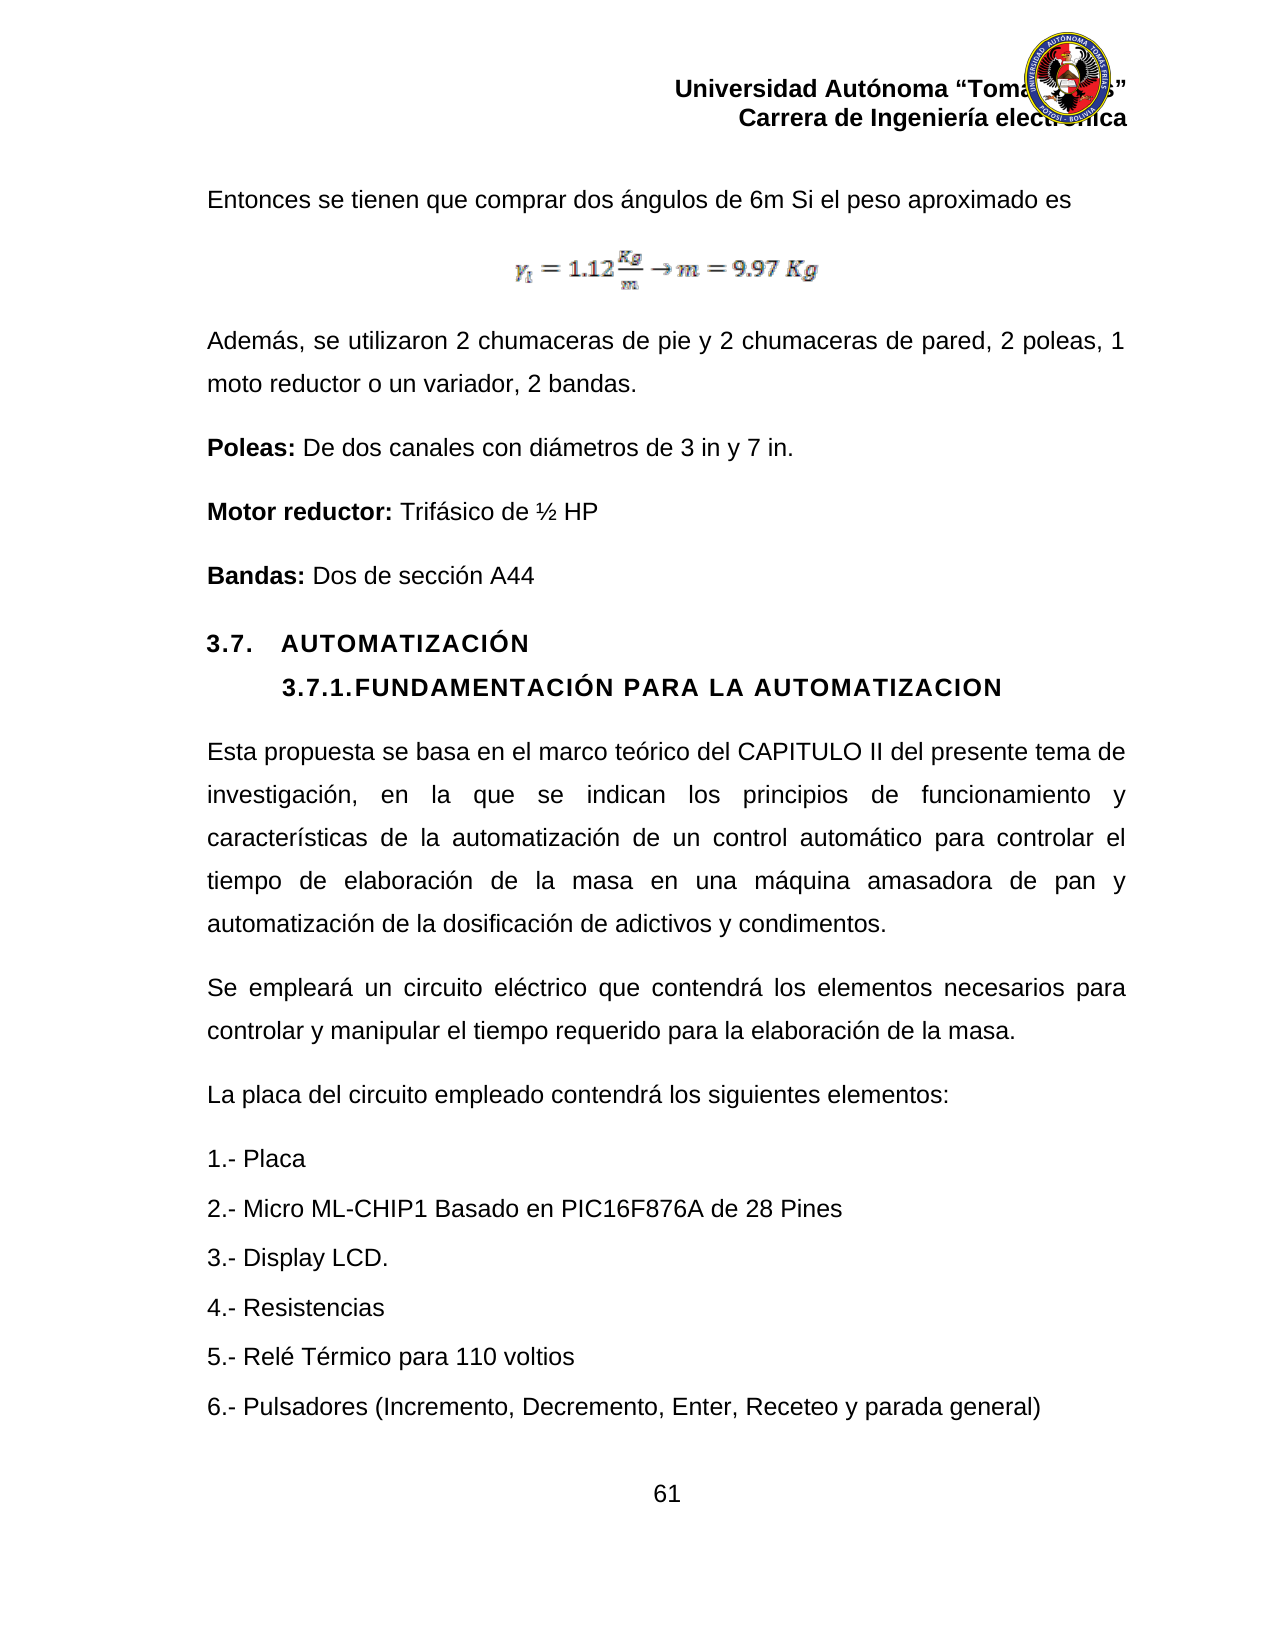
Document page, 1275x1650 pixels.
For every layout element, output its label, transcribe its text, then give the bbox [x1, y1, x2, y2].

text 2.- Micro ML-CHIP1 Basado en PIC16F876A de 28 Pines [207, 1193, 1127, 1222]
picture [515, 248, 819, 291]
text 3.- Display LCD. [207, 1243, 1127, 1272]
list FUNDAMENTACIÓN PARA LA AUTOMATIZACION [282, 672, 1127, 701]
text Esta propuesta se basa en el marco teórico del CAPITULO II del presente tema de investigación, en la que se indican los principios de funcionamiento y características de la automatización de un control automático para controlar el tiempo de elaboración de la masa en una máquina amasadora de pan y automatización de la dosificación de adictivos y condimentos. [207, 736, 1127, 938]
text Entonces se tienen que comprar dos ángulos de 6m Si el peso aproximado es [207, 185, 1127, 214]
text Poleas: De dos canales con diámetros de 3 in y 7 in. [207, 433, 1127, 462]
text Motor reductor: Trifásico de ½ HP [207, 497, 1127, 526]
text 4.- Resistencias [207, 1293, 1127, 1321]
list AUTOMATIZACIÓN [206, 629, 1127, 658]
text 6.- Pulsadores (Incremento, Decremento, Enter, Receteo y parada general) [207, 1392, 1127, 1421]
text 5.- Relé Térmico para 110 voltios [207, 1342, 1127, 1371]
text Además, se utilizaron 2 chumaceras de pie y 2 chumaceras de pared, 2 poleas, 1 moto reductor o un variador, 2 bandas. [207, 326, 1127, 398]
picture [1024, 32, 1111, 124]
text La placa del circuito empleado contendrá los siguientes elementos: [207, 1080, 1127, 1109]
text Bandas: Dos de sección A44 [207, 561, 1127, 590]
text Se empleará un circuito eléctrico que contendrá los elementos necesarios para controlar y manipular el tiempo requerido para la elaboración de la masa. [207, 973, 1127, 1045]
text 1.- Placa [207, 1144, 1127, 1173]
